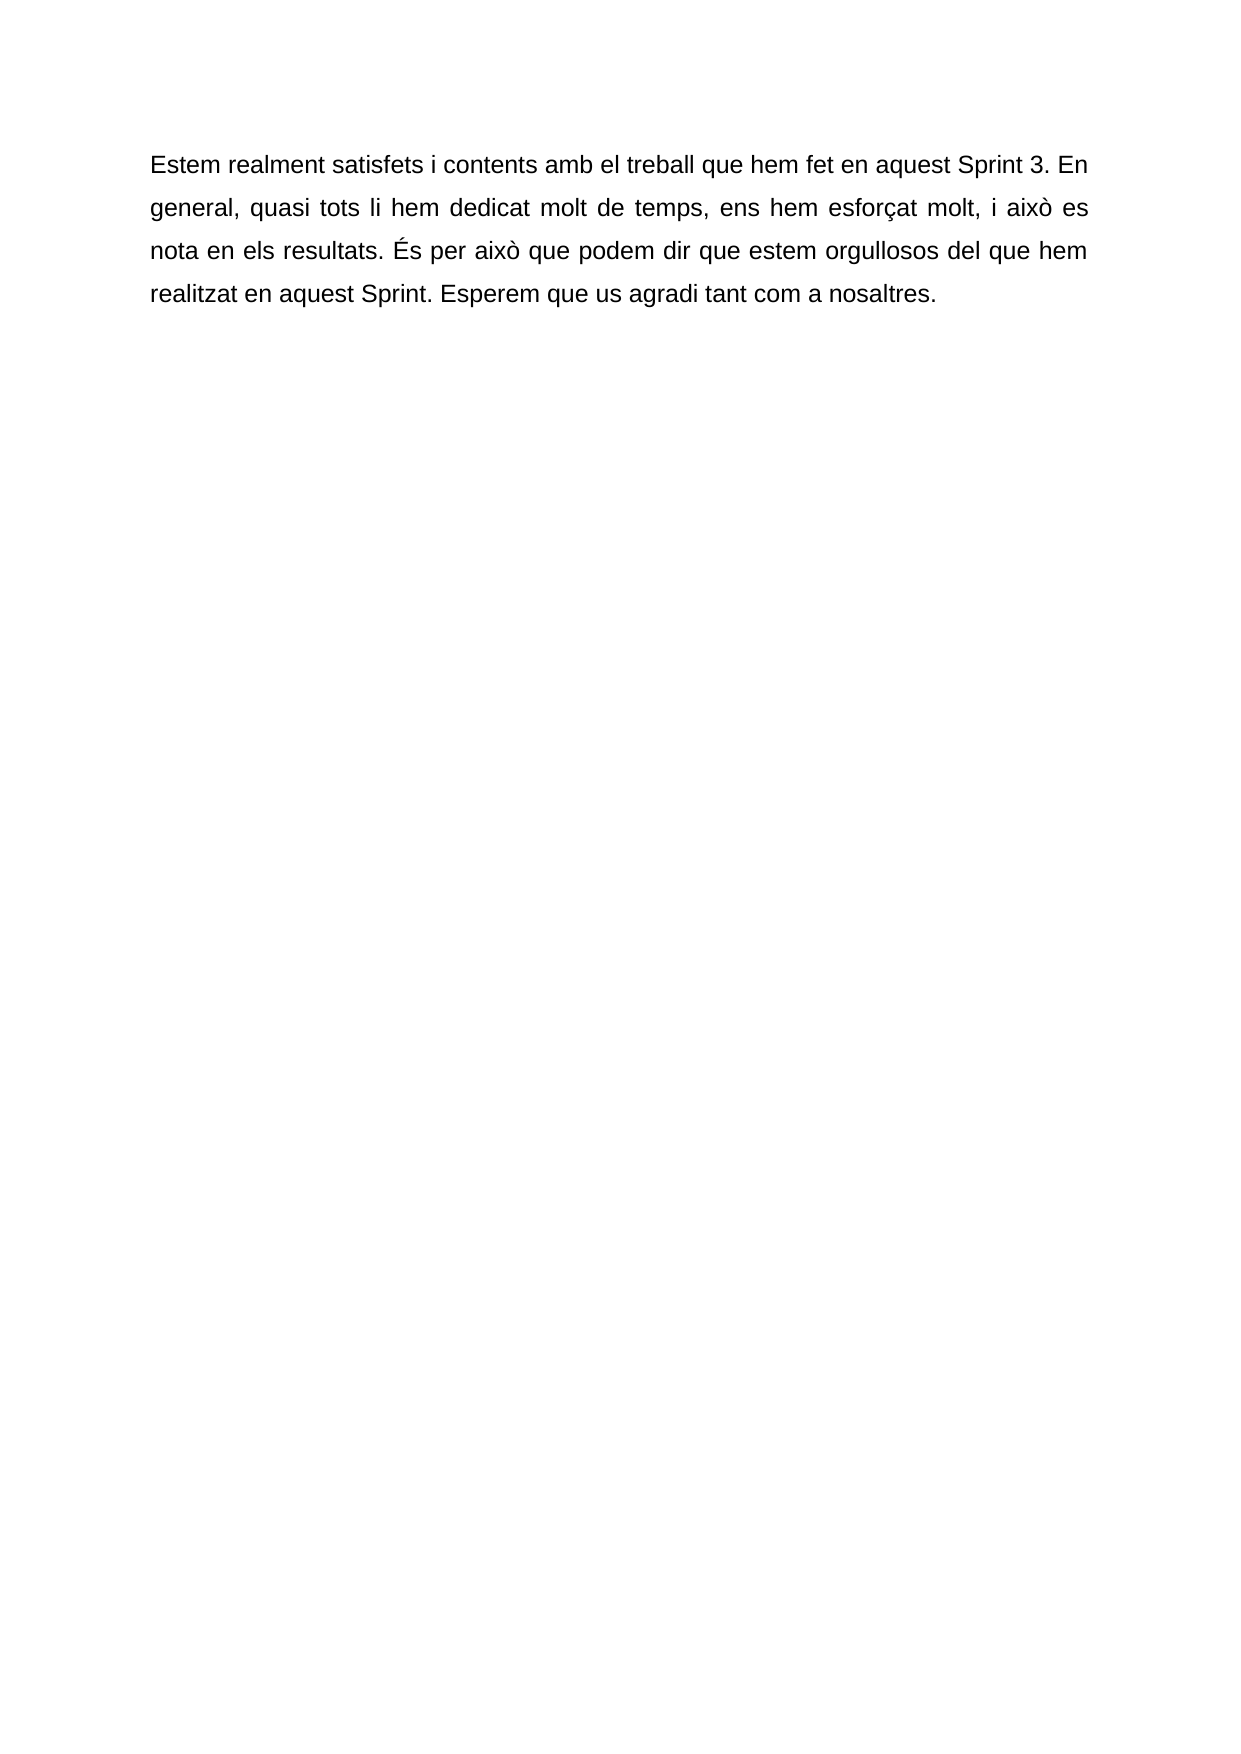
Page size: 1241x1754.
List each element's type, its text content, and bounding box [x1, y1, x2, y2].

text Estem realment satisfets i contents amb el treball que hem fet en aquest Sprint 3. En general, quasi tots li hem dedicat molt de temps, ens hem esforçat molt, i això es nota en els resultats. És per això que podem dir que estem orgullosos del que hem realitzat en aquest Sprint. Esperem que us agradi tant com a nosaltres. [150, 150, 1090, 308]
